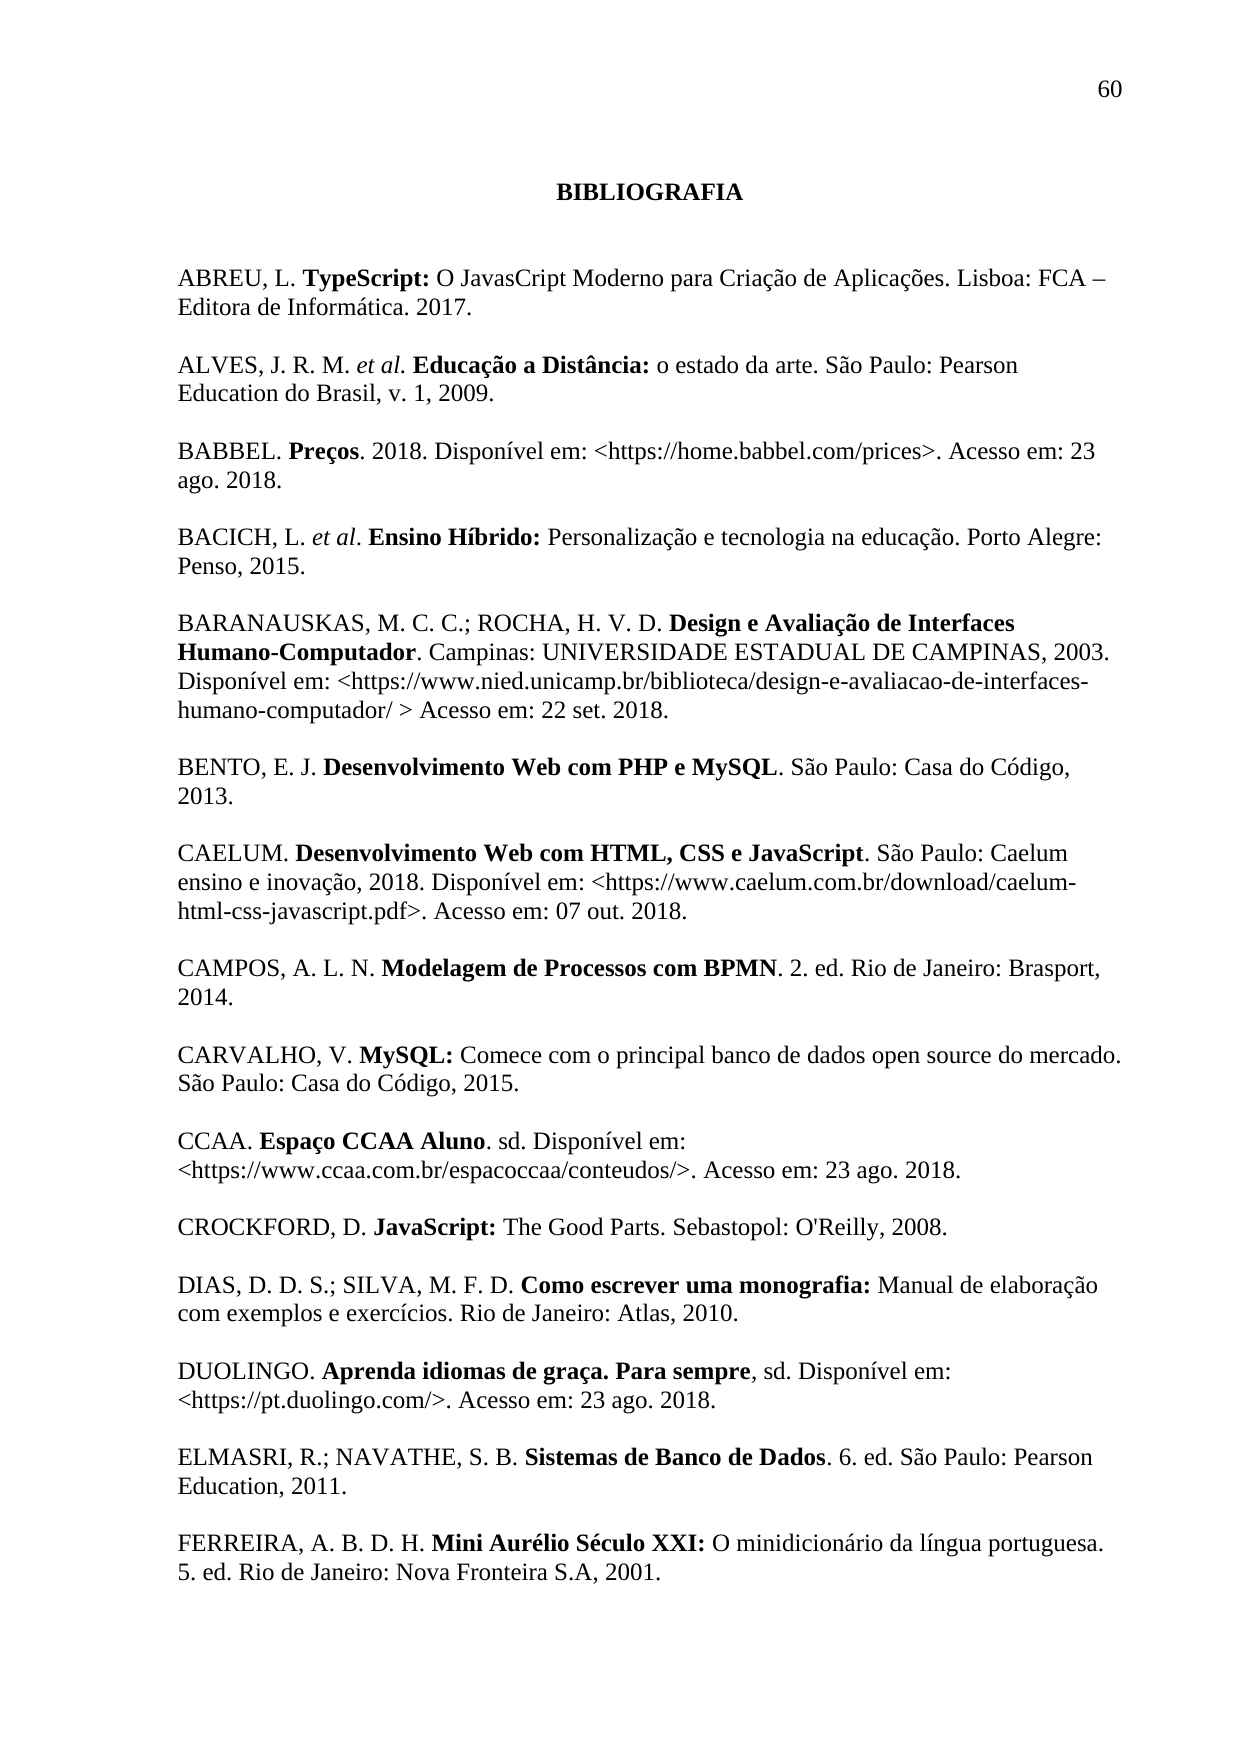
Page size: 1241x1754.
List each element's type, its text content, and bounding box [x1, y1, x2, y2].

subtitle BIBLIOGRAFIA [177, 177, 1122, 206]
text FERREIRA, A. B. D. H. Mini Aurélio Século XXI: O minidicionário da língua portuguesa. 5. ed. Rio de Janeiro: Nova Fronteira S.A, 2001. [177, 1528, 1122, 1586]
text CAMPOS, A. L. N. Modelagem de Processos com BPMN. 2. ed. Rio de Janeiro: Brasport, 2014. [177, 953, 1122, 1011]
text CARVALHO, V. MySQL: Comece com o principal banco de dados open source do mercado. São Paulo: Casa do Código, 2015. [177, 1040, 1122, 1097]
text ELMASRI, R.; NAVATHE, S. B. Sistemas de Banco de Dados. 6. ed. São Paulo: Pearson Education, 2011. [177, 1442, 1122, 1500]
text DIAS, D. D. S.; SILVA, M. F. D. Como escrever uma monografia: Manual de elaboração com exemplos e exercícios. Rio de Janeiro: Atlas, 2010. [177, 1270, 1122, 1327]
text BACICH, L. et al. Ensino Híbrido: Personalização e tecnologia na educação. Porto Alegre: Penso, 2015. [177, 522, 1122, 580]
text CAELUM. Desenvolvimento Web com HTML, CSS e JavaScript. São Paulo: Caelum ensino e inovação, 2018. Disponível em: <https://www.caelum.com.br/download/caelum-html-css-javascript.pdf>. Acesso em: 07 out. 2018. [177, 838, 1122, 925]
text DUOLINGO. Aprenda idiomas de graça. Para sempre, sd. Disponível em: <https://pt.duolingo.com/>. Acesso em: 23 ago. 2018. [177, 1356, 1122, 1413]
text BARANAUSKAS, M. C. C.; ROCHA, H. V. D. Design e Avaliação de Interfaces Humano-Computador. Campinas: UNIVERSIDADE ESTADUAL DE CAMPINAS, 2003. Disponível em: <https://www.nied.unicamp.br/biblioteca/design-e-avaliacao-de-interfaces-humano-computador/ > Acesso em: 22 set. 2018. [177, 608, 1122, 723]
text ALVES, J. R. M. et al. Educação a Distância: o estado da arte. São Paulo: Pearson Education do Brasil, v. 1, 2009. [177, 350, 1122, 407]
text CCAA. Espaço CCAA Aluno. sd. Disponível em: <https://www.ccaa.com.br/espacoccaa/conteudos/>. Acesso em: 23 ago. 2018. [177, 1126, 1122, 1183]
text BENTO, E. J. Desenvolvimento Web com PHP e MySQL. São Paulo: Casa do Código, 2013. [177, 752, 1122, 810]
text CROCKFORD, D. JavaScript: The Good Parts. Sebastopol: O'Reilly, 2008. [177, 1212, 1122, 1241]
text BABBEL. Preços. 2018. Disponível em: <https://home.babbel.com/prices>. Acesso em: 23 ago. 2018. [177, 436, 1122, 493]
text ABREU, L. TypeScript: O JavasCript Moderno para Criação de Aplicações. Lisboa: FCA – Editora de Informática. 2017. [177, 263, 1122, 321]
